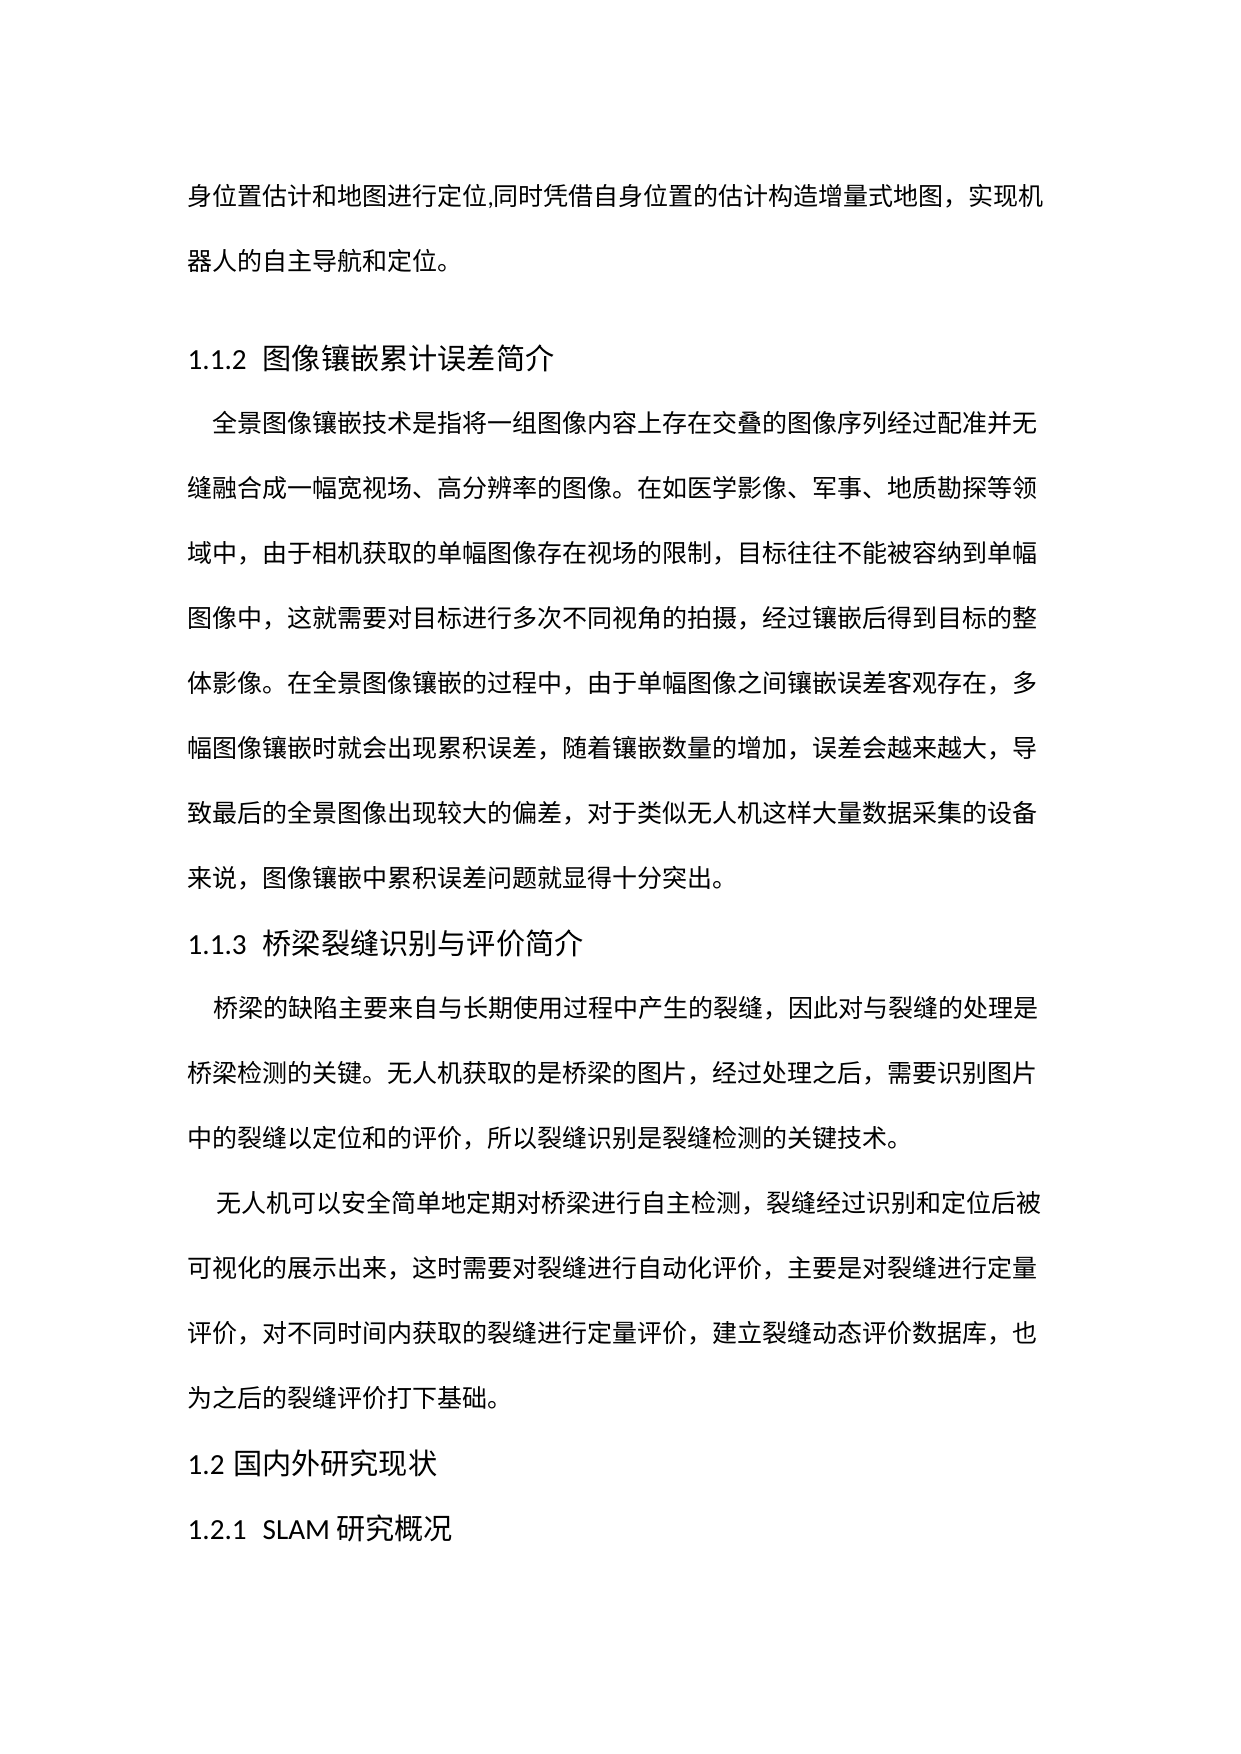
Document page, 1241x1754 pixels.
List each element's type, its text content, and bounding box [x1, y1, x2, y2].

list SLAM研究概况 [187, 1494, 1053, 1559]
list 国内外研究现状 [187, 1429, 1053, 1494]
list 桥梁裂缝识别与评价简介 [187, 909, 1053, 974]
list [187, 162, 1053, 292]
list 图像镶嵌累计误差简介 [187, 324, 1053, 389]
text 无人机可以安全简单地定期对桥梁进行自主检测，裂缝经过识别和定位后被可视化的展示出来，这时需要对裂缝进行自动化评价，主要是对裂缝进行定量评价，对不同时间内获取的裂缝进行定量评价，建立裂缝动态评价数据库，也为之后的裂缝评价打下基础。 [187, 1169, 1053, 1429]
text 全景图像镶嵌技术是指将一组图像内容上存在交叠的图像序列经过配准并无缝融合成一幅宽视场、高分辨率的图像。在如医学影像、军事、地质勘探等领域中，由于相机获取的单幅图像存在视场的限制，目标往往不能被容纳到单幅图像中，这就需要对目标进行多次不同视角的拍摄，经过镶嵌后得到目标的整体影像。在全景图像镶嵌的过程中，由于单幅图像之间镶嵌误差客观存在，多幅图像镶嵌时就会出现累积误差，随着镶嵌数量的增加，误差会越来越大，导致最后的全景图像出现较大的偏差，对于类似无人机这样大量数据采集的设备来说，图像镶嵌中累积误差问题就显得十分突出。 [187, 389, 1053, 909]
text 桥梁的缺陷主要来自与长期使用过程中产生的裂缝，因此对与裂缝的处理是桥梁检测的关键。无人机获取的是桥梁的图片，经过处理之后，需要识别图片中的裂缝以定位和的评价，所以裂缝识别是裂缝检测的关键技术。 [187, 974, 1053, 1169]
